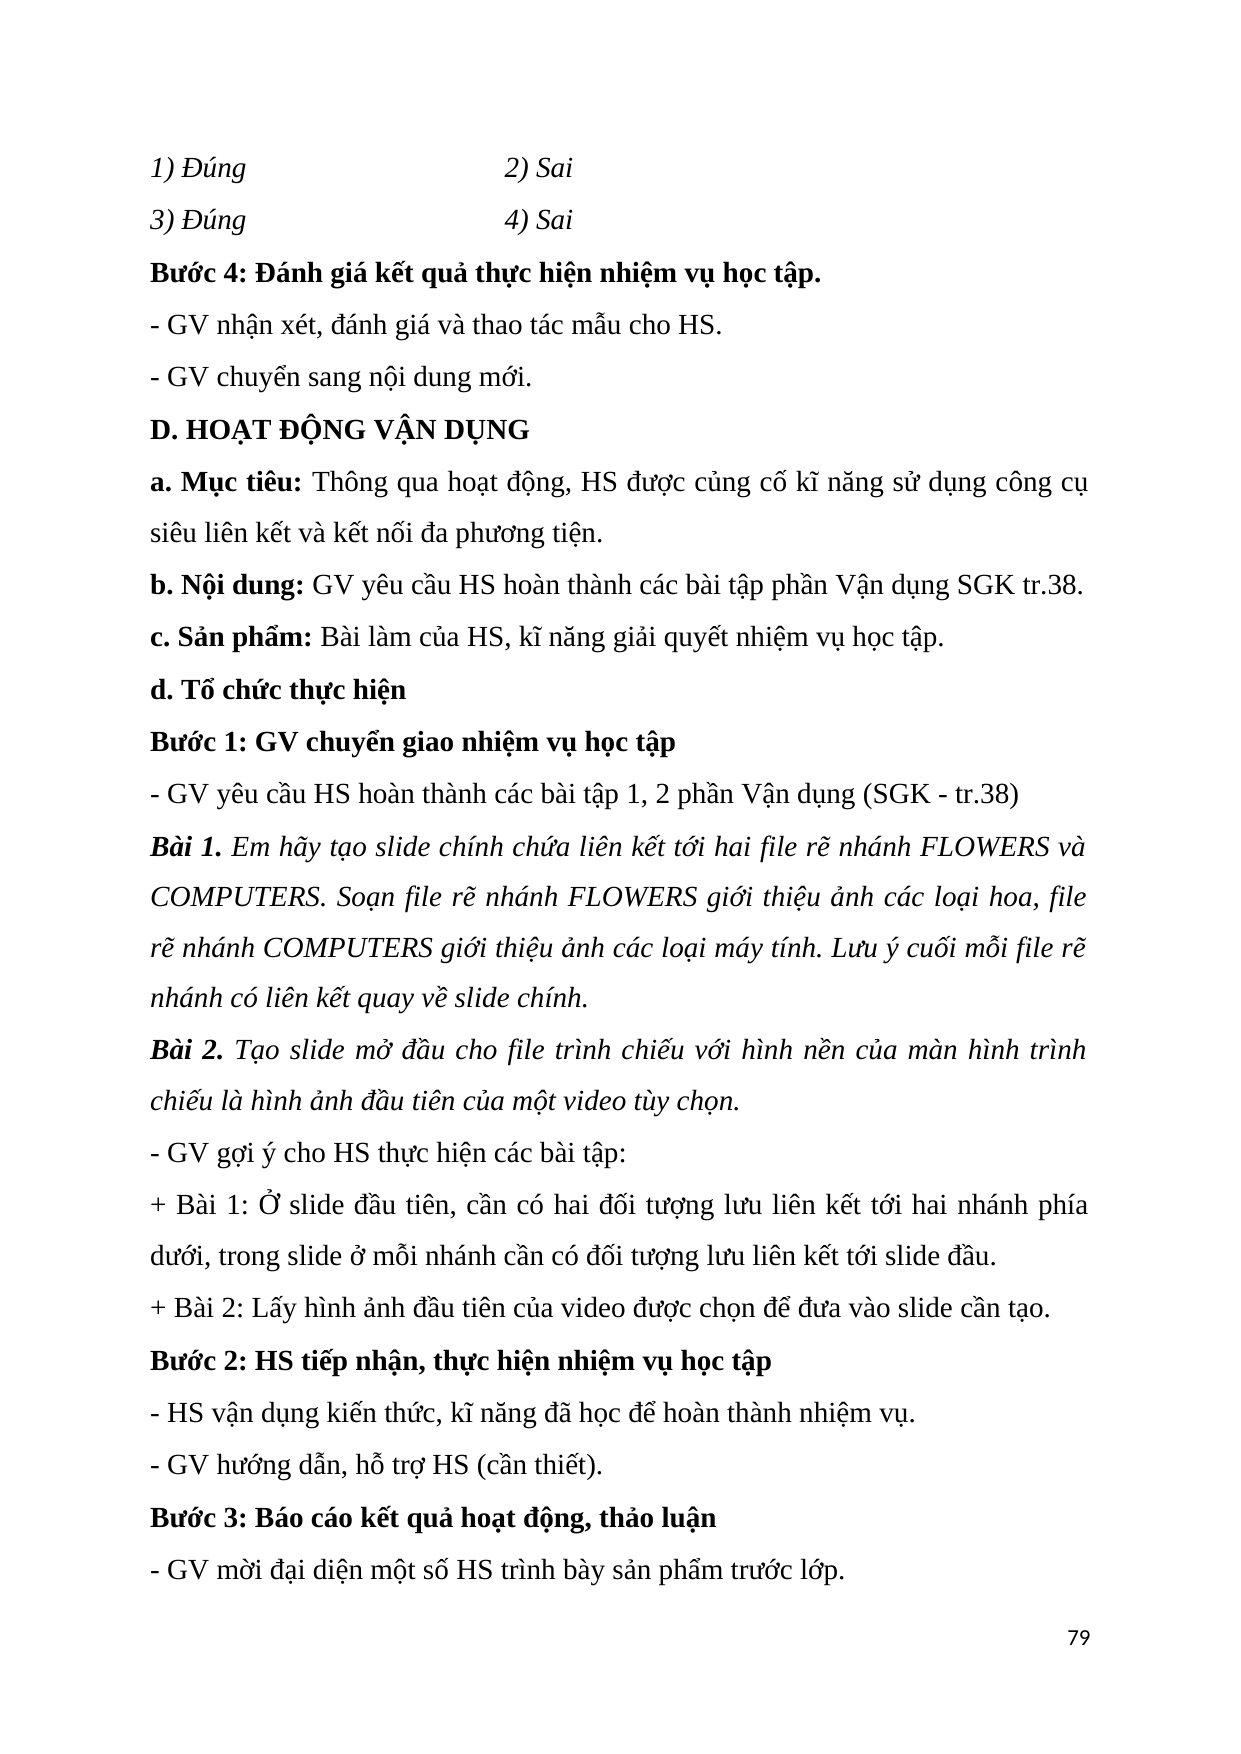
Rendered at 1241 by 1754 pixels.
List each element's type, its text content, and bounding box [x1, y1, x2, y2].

text 1) Đúng 2) Sai [150, 150, 1090, 183]
text a. Mục tiêu: Thông qua hoạt động, HS được củng cố kĩ năng sử dụng công cụ siêu liên kết và kết nối đa phương tiện. [150, 464, 1090, 548]
text Bước 2: HS tiếp nhận, thực hiện nhiệm vụ học tập [150, 1343, 1090, 1376]
text - GV hướng dẫn, hỗ trợ HS (cần thiết). [150, 1447, 1090, 1481]
text Bước 4: Đánh giá kết quả thực hiện nhiệm vụ học tập. [150, 255, 1090, 288]
text c. Sản phẩm: Bài làm của HS, kĩ năng giải quyết nhiệm vụ học tập. [150, 619, 1090, 653]
text - GV gợi ý cho HS thực hiện các bài tập: [150, 1135, 1090, 1169]
text Bài 1. Em hãy tạo slide chính chứa liên kết tới hai file rẽ nhánh FLOWERS và COMPUTERS. Soạn file rẽ nhánh FLOWERS giới thiệu ảnh các loại hoa, file rẽ nhánh COMPUTERS giới thiệu ảnh các loại máy tính. Lưu ý cuối mỗi file rẽ nhánh có liên kết quay về slide chính. [150, 829, 1090, 1013]
text Bước 3: Báo cáo kết quả hoạt động, thảo luận [150, 1500, 1090, 1533]
text 3) Đúng 4) Sai [150, 202, 1090, 236]
text - GV yêu cầu HS hoàn thành các bài tập 1, 2 phần Vận dụng (SGK - tr.38) [150, 777, 1090, 810]
text - GV chuyển sang nội dung mới. [150, 359, 1090, 393]
text - GV nhận xét, đánh giá và thao tác mẫu cho HS. [150, 307, 1090, 341]
text b. Nội dung: GV yêu cầu HS hoàn thành các bài tập phần Vận dụng SGK tr.38. [150, 567, 1090, 601]
text - HS vận dụng kiến thức, kĩ năng đã học để hoàn thành nhiệm vụ. [150, 1395, 1090, 1428]
text d. Tổ chức thực hiện [150, 672, 1090, 705]
text D. HOẠT ĐỘNG VẬN DỤNG [150, 412, 1090, 446]
text + Bài 1: Ở slide đầu tiên, cần có hai đối tượng lưu liên kết tới hai nhánh phía dưới, trong slide ở mỗi nhánh cần có đối tượng lưu liên kết tới slide đầu. [150, 1187, 1090, 1271]
text - GV mời đại diện một số HS trình bày sản phẩm trước lớp. [150, 1552, 1090, 1586]
text Bước 1: GV chuyển giao nhiệm vụ học tập [150, 724, 1090, 758]
text + Bài 2: Lấy hình ảnh đầu tiên của video được chọn để đưa vào slide cần tạo. [150, 1290, 1090, 1324]
text Bài 2. Tạo slide mở đầu cho file trình chiếu với hình nền của màn hình trình chiếu là hình ảnh đầu tiên của một video tùy chọn. [150, 1032, 1090, 1116]
